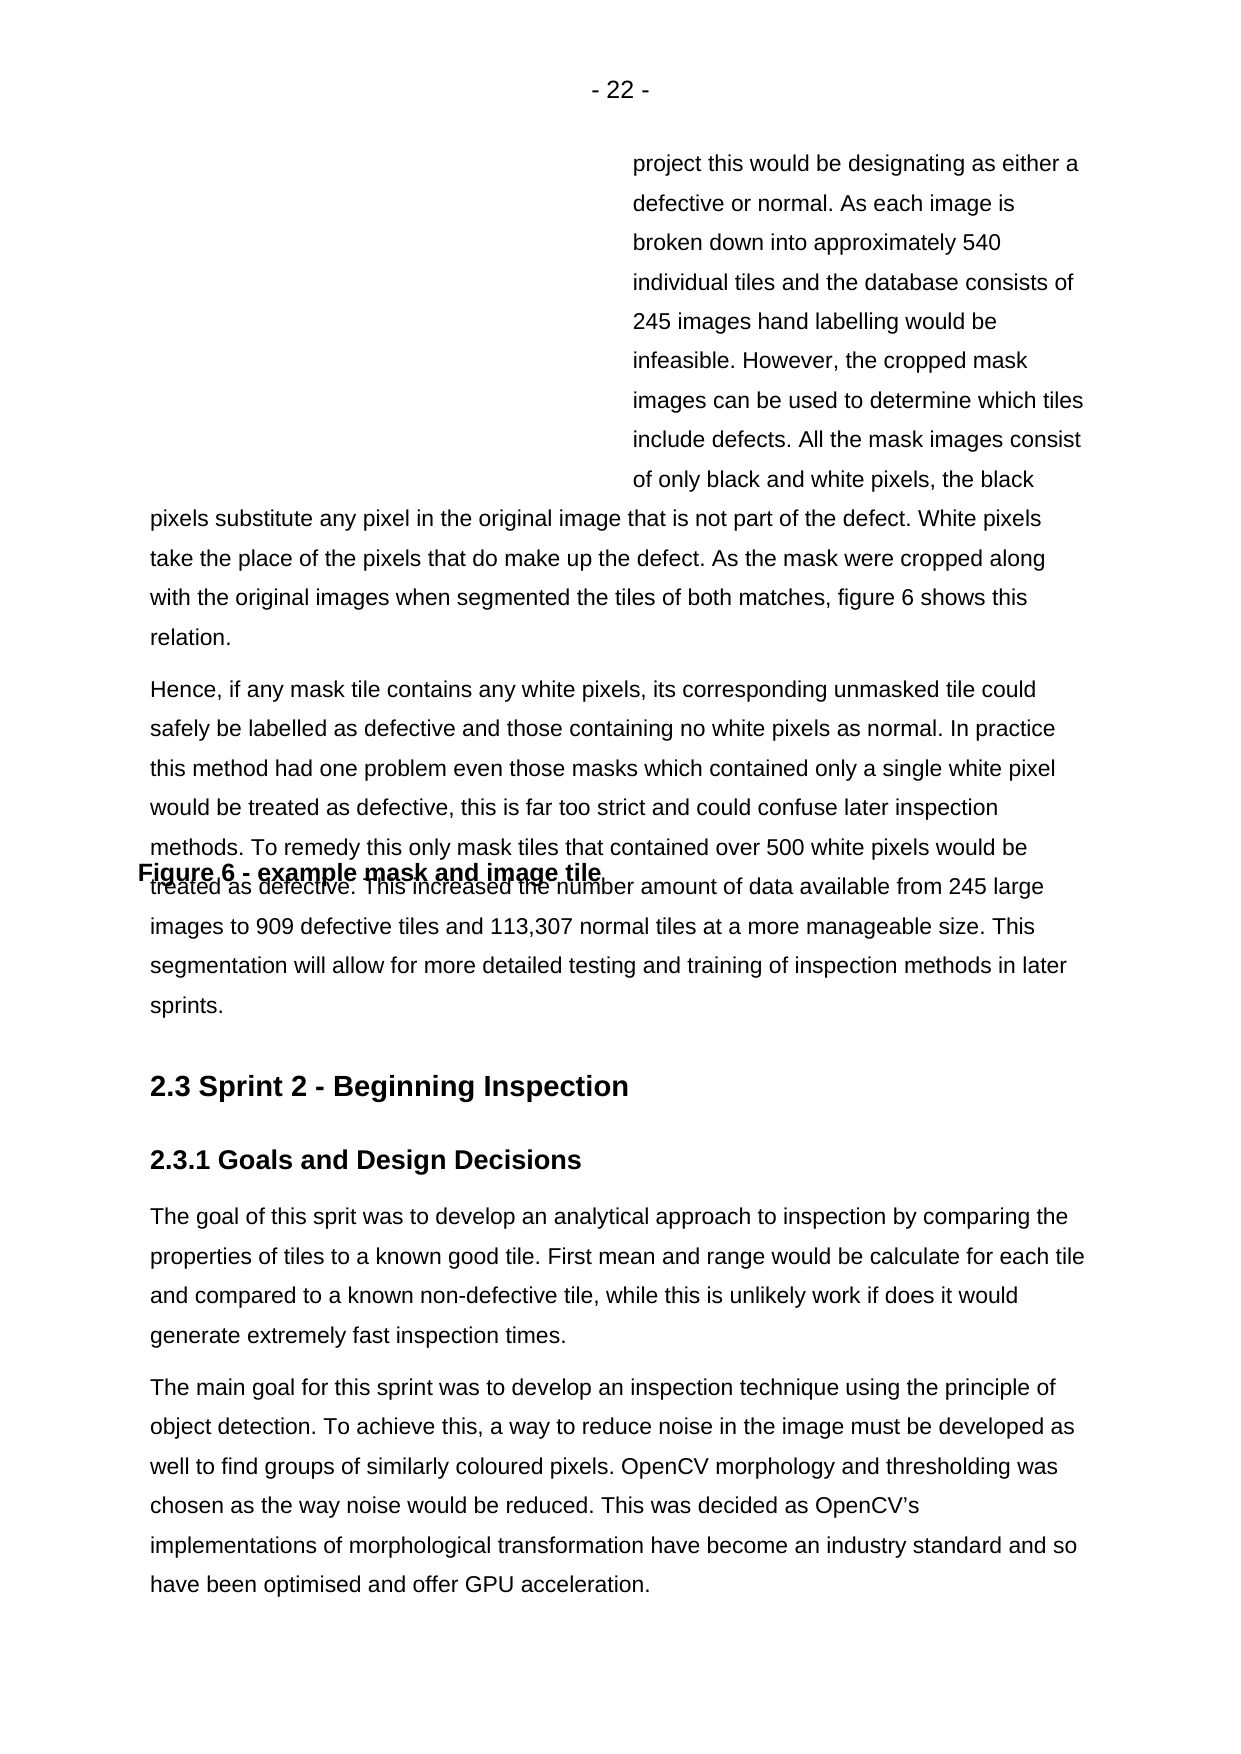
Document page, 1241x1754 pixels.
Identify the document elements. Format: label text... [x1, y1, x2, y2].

subtitle 2.3 Sprint 2 - Beginning Inspection [150, 1068, 1090, 1102]
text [150, 150, 1090, 650]
subtitle 2.3.1 Goals and Design Decisions [150, 1144, 1090, 1175]
text The main goal for this sprint was to develop an inspection technique using the principle of object detection. To achieve this, a way to reduce noise in the image must be developed as well to find groups of similarly coloured pixels. OpenCV morphology and thresholding was chosen as the way noise would be reduced. This was decided as OpenCV’s implementations of morphological transformation have become an industry standard and so have been optimised and offer GPU acceleration. [150, 1374, 1090, 1597]
text Hence, if any mask tile contains any white pixels, its corresponding unmasked tile could safely be labelled as defective and those containing no white pixels as normal. In practice this method had one problem even those masks which contained only a single white pixel would be treated as defective, this is far too strict and could confuse later inspection methods. To remedy this only mask tiles that contained over 500 white pixels would be treated as defective. This increased the number amount of data available from 245 large images to 909 defective tiles and 113,307 normal tiles at a more manageable size. This segmentation will allow for more detailed testing and training of inspection methods in later sprints. [150, 676, 1090, 1018]
text The goal of this sprit was to develop an analytical approach to inspection by comparing the properties of tiles to a known good tile. First mean and range would be calculate for each tile and compared to a known non-defective tile, while this is unlikely work if does it would generate extremely fast inspection times. [150, 1203, 1090, 1348]
